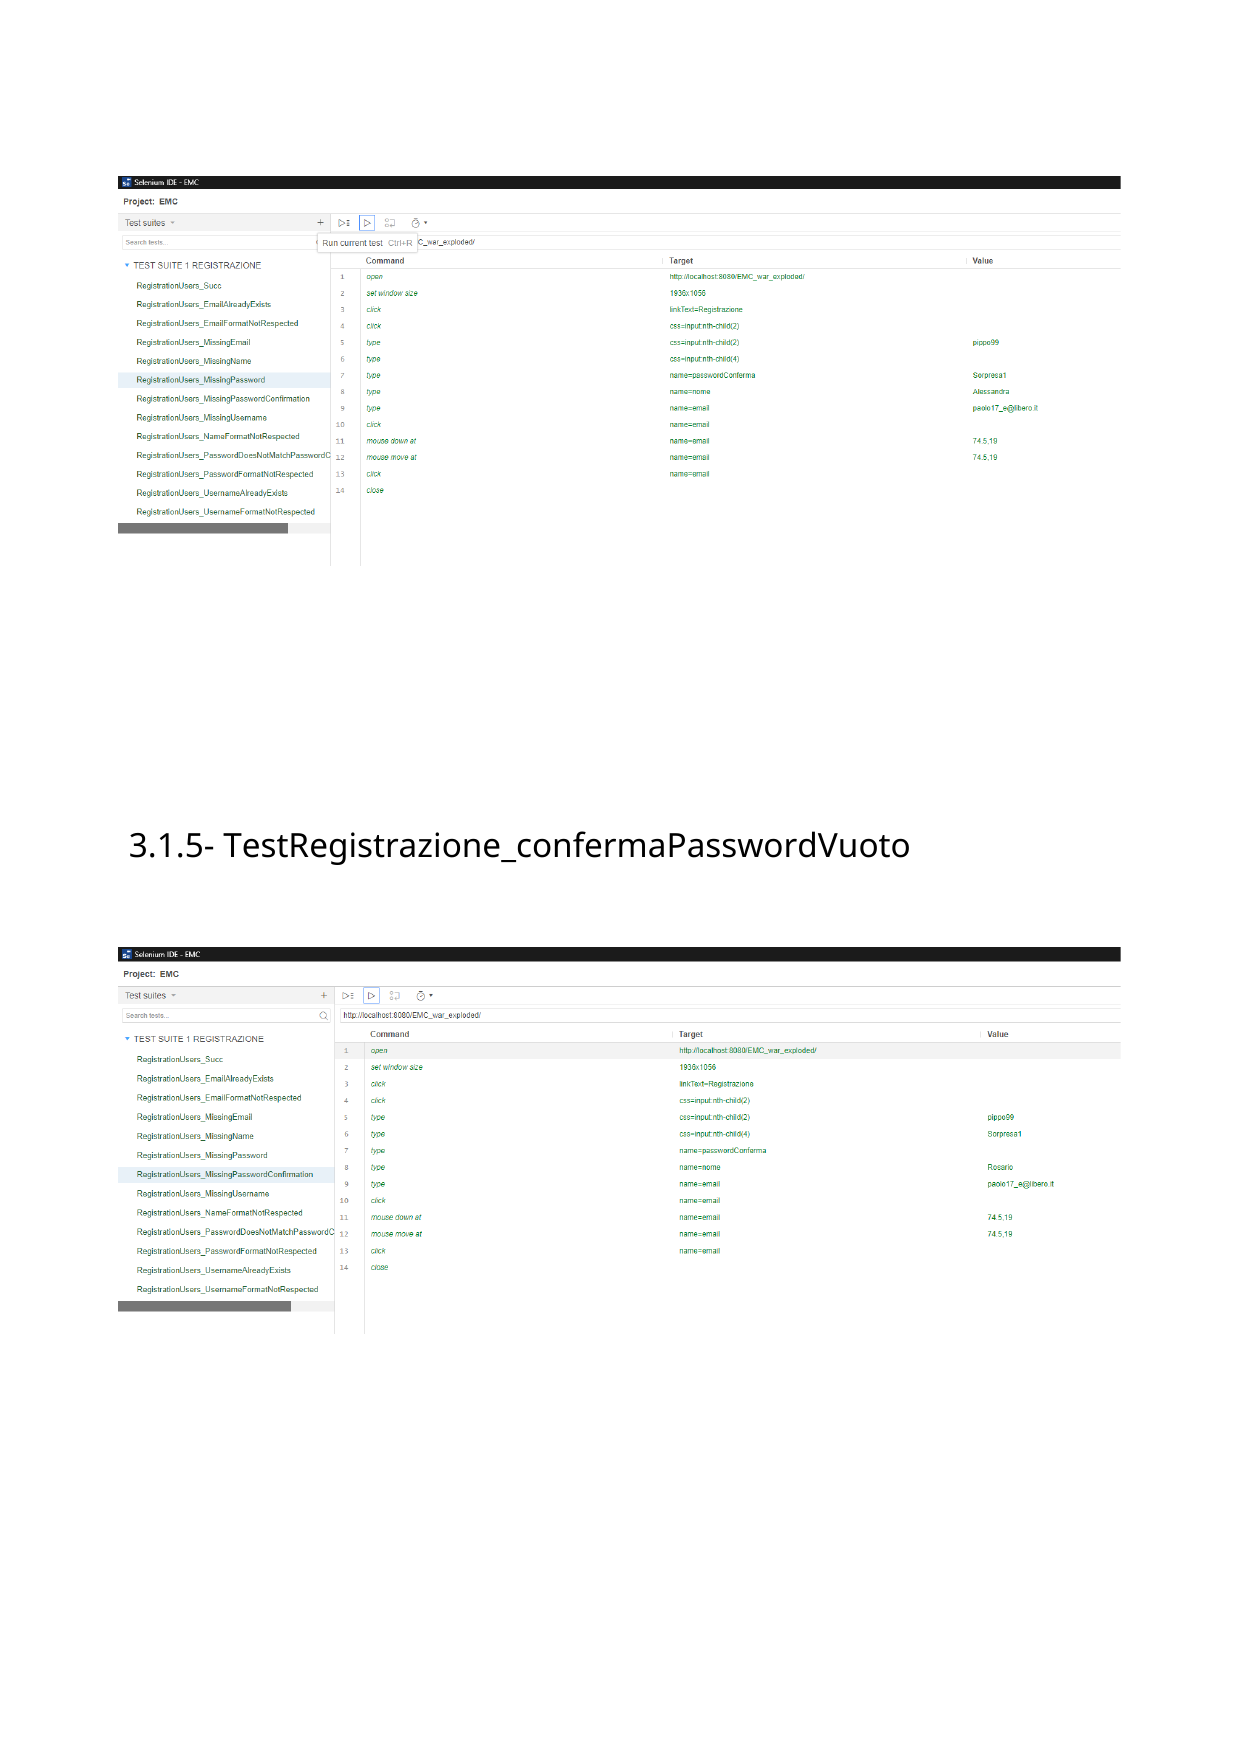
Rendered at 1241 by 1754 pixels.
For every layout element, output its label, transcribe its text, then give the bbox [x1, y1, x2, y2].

text 3.1.5- TestRegistrazione_confermaPasswordVuoto [129, 822, 1122, 867]
picture [118, 947, 1121, 1334]
picture [118, 176, 1121, 566]
